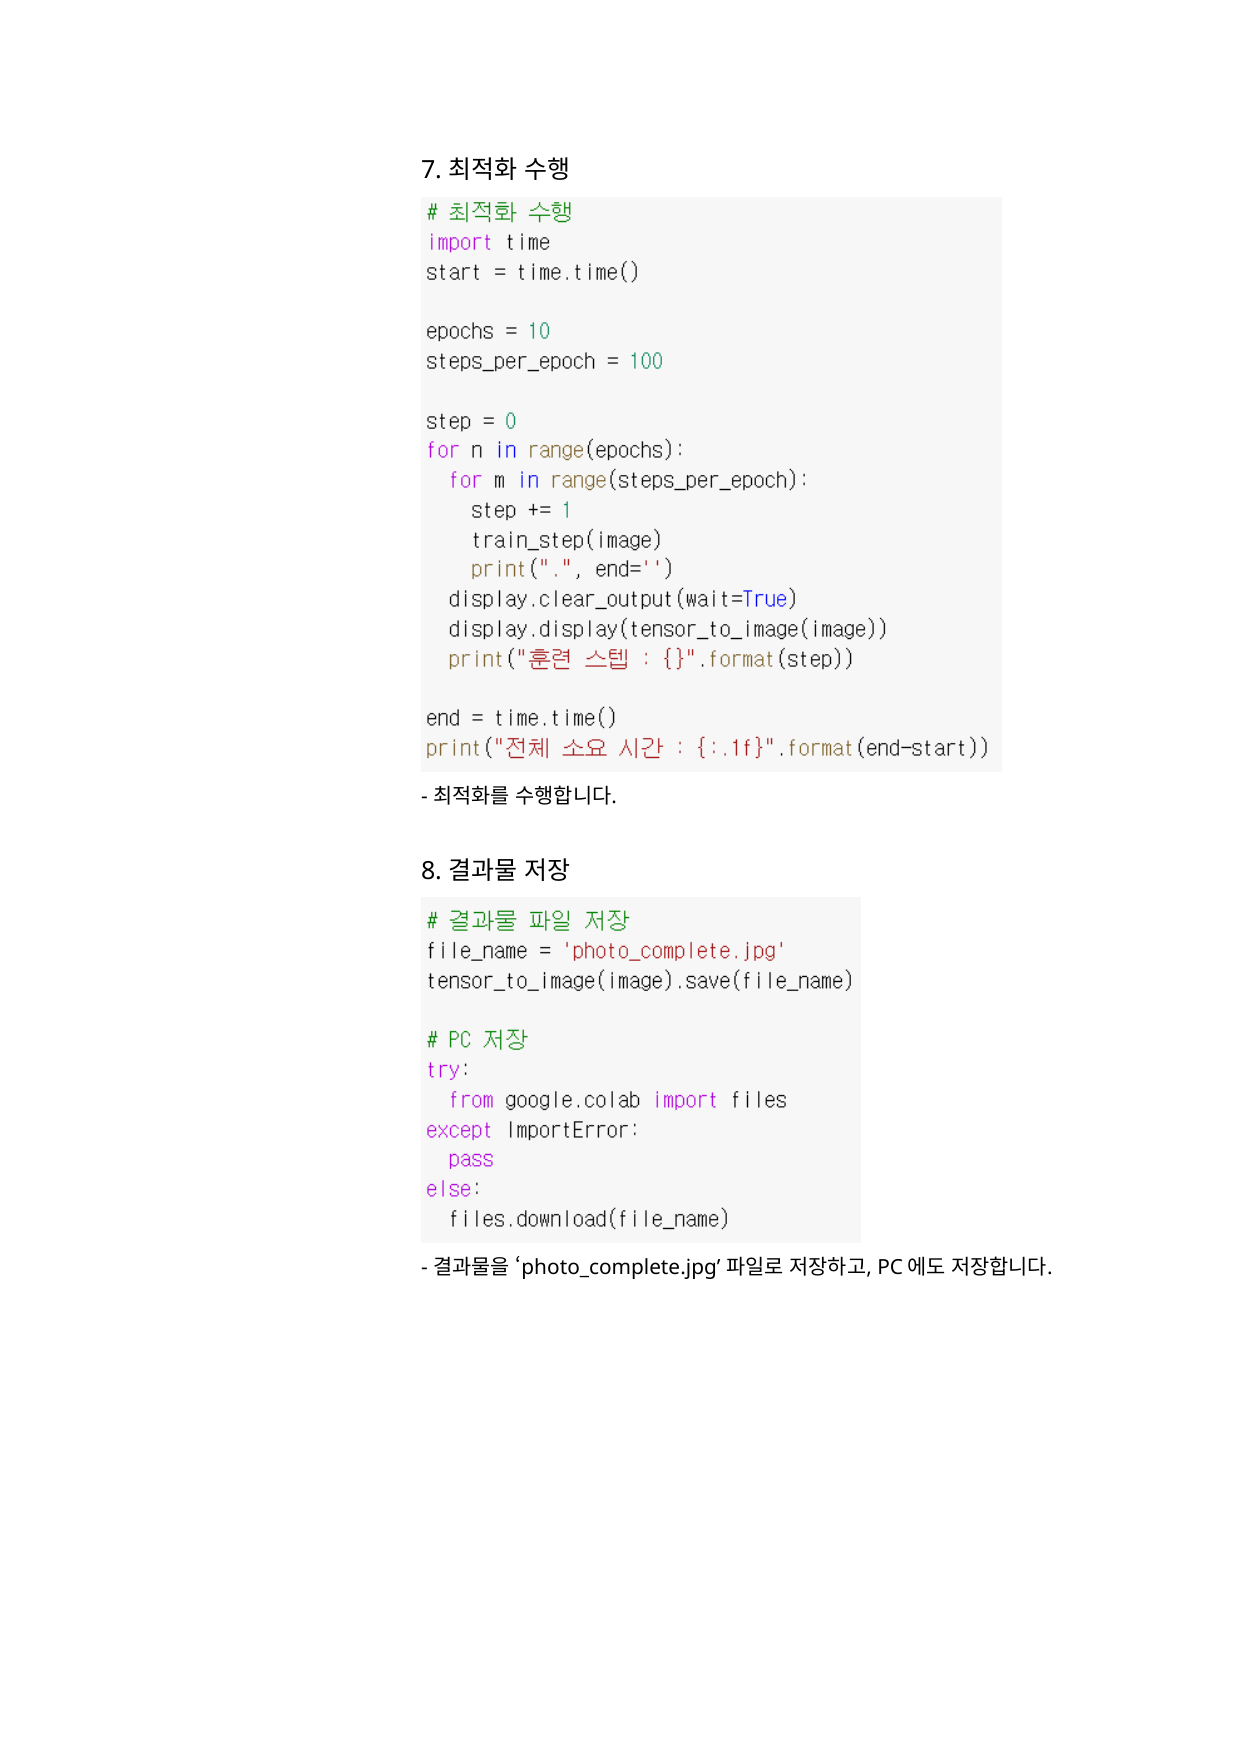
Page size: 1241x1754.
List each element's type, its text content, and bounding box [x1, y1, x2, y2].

picture [420, 897, 861, 1243]
list - 최적화를 수행합니다. [421, 780, 1090, 843]
list 7. 최적화 수행 [421, 150, 1090, 186]
picture [420, 197, 1003, 772]
list - 결과물을 ‘photo_complete.jpg’ 파일로 저장하고, PC에도 저장합니다. [421, 1250, 1090, 1281]
list 8. 결과물 저장 [421, 851, 1090, 887]
